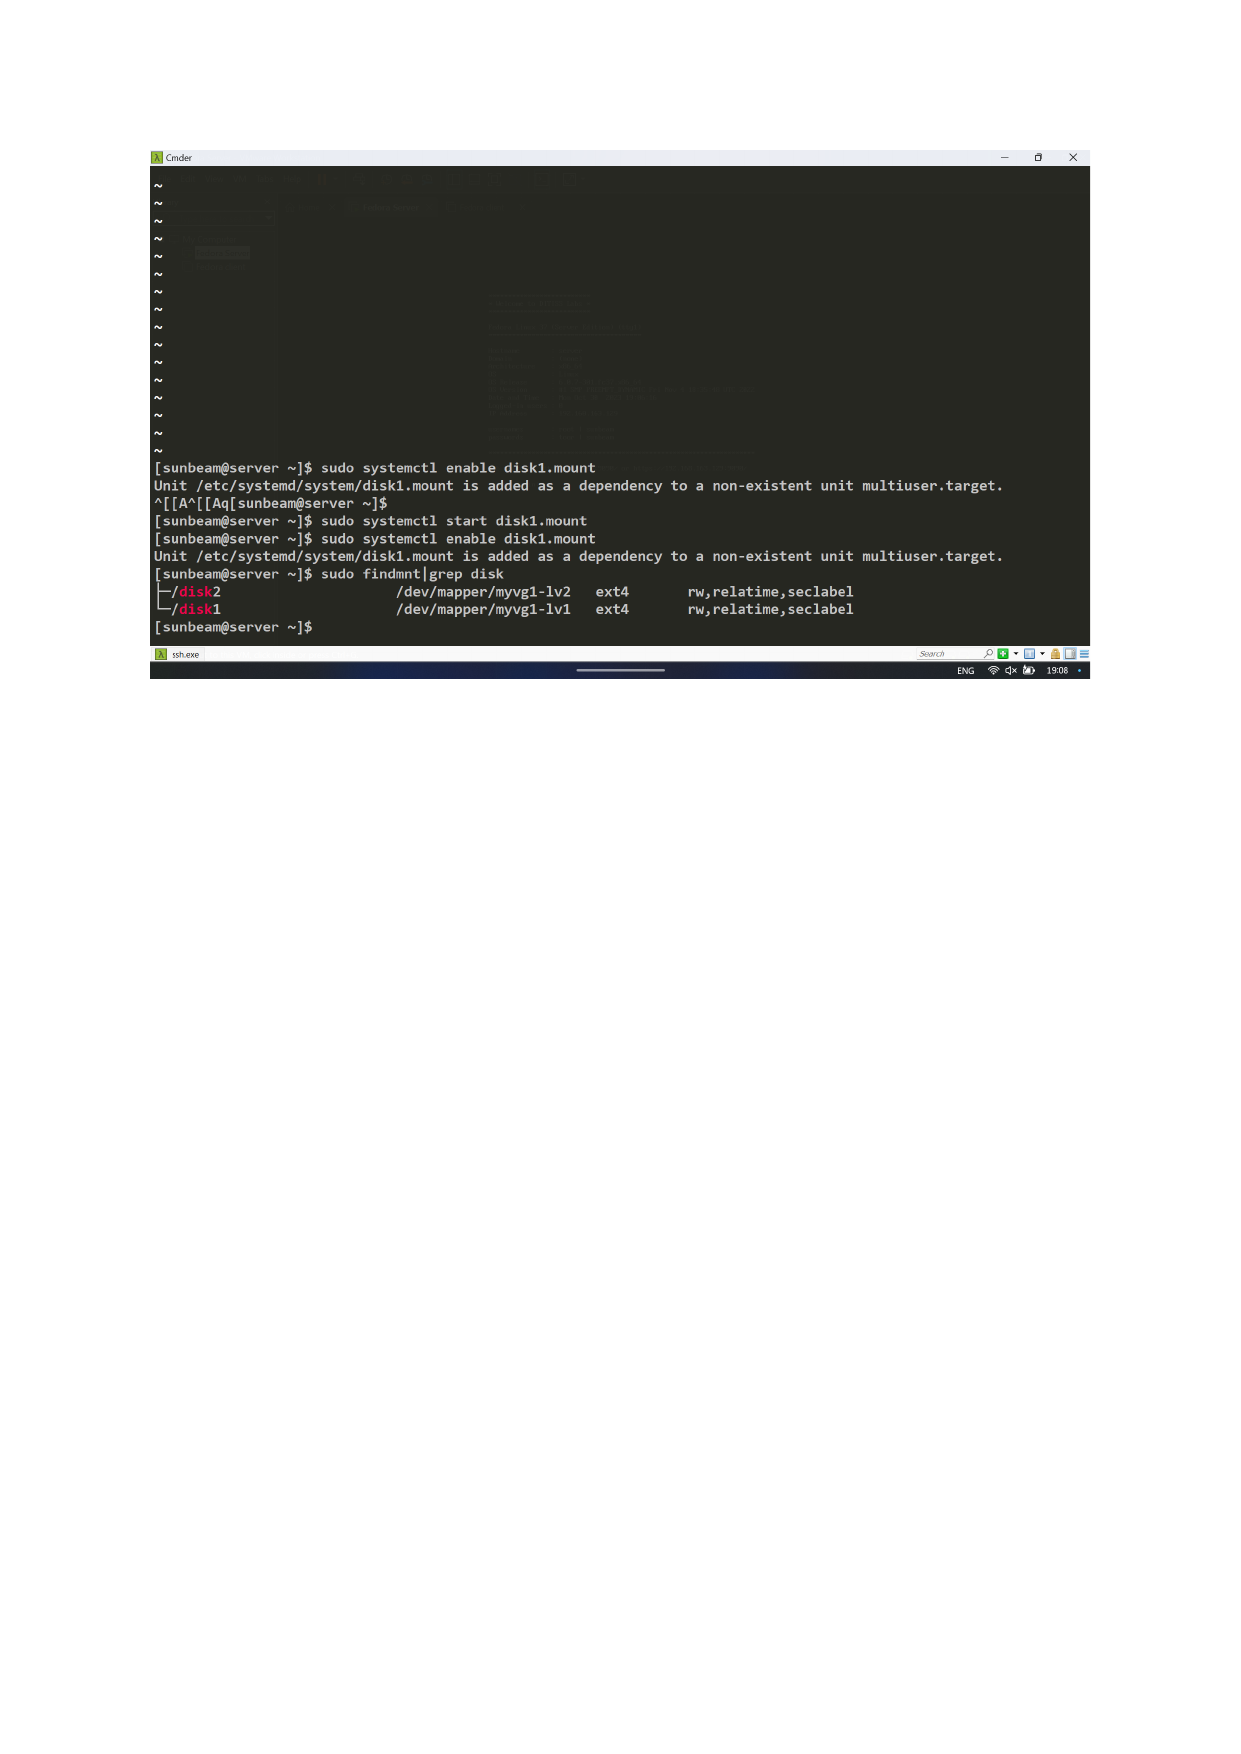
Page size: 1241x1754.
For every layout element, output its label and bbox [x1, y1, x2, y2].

picture [150, 150, 1091, 679]
